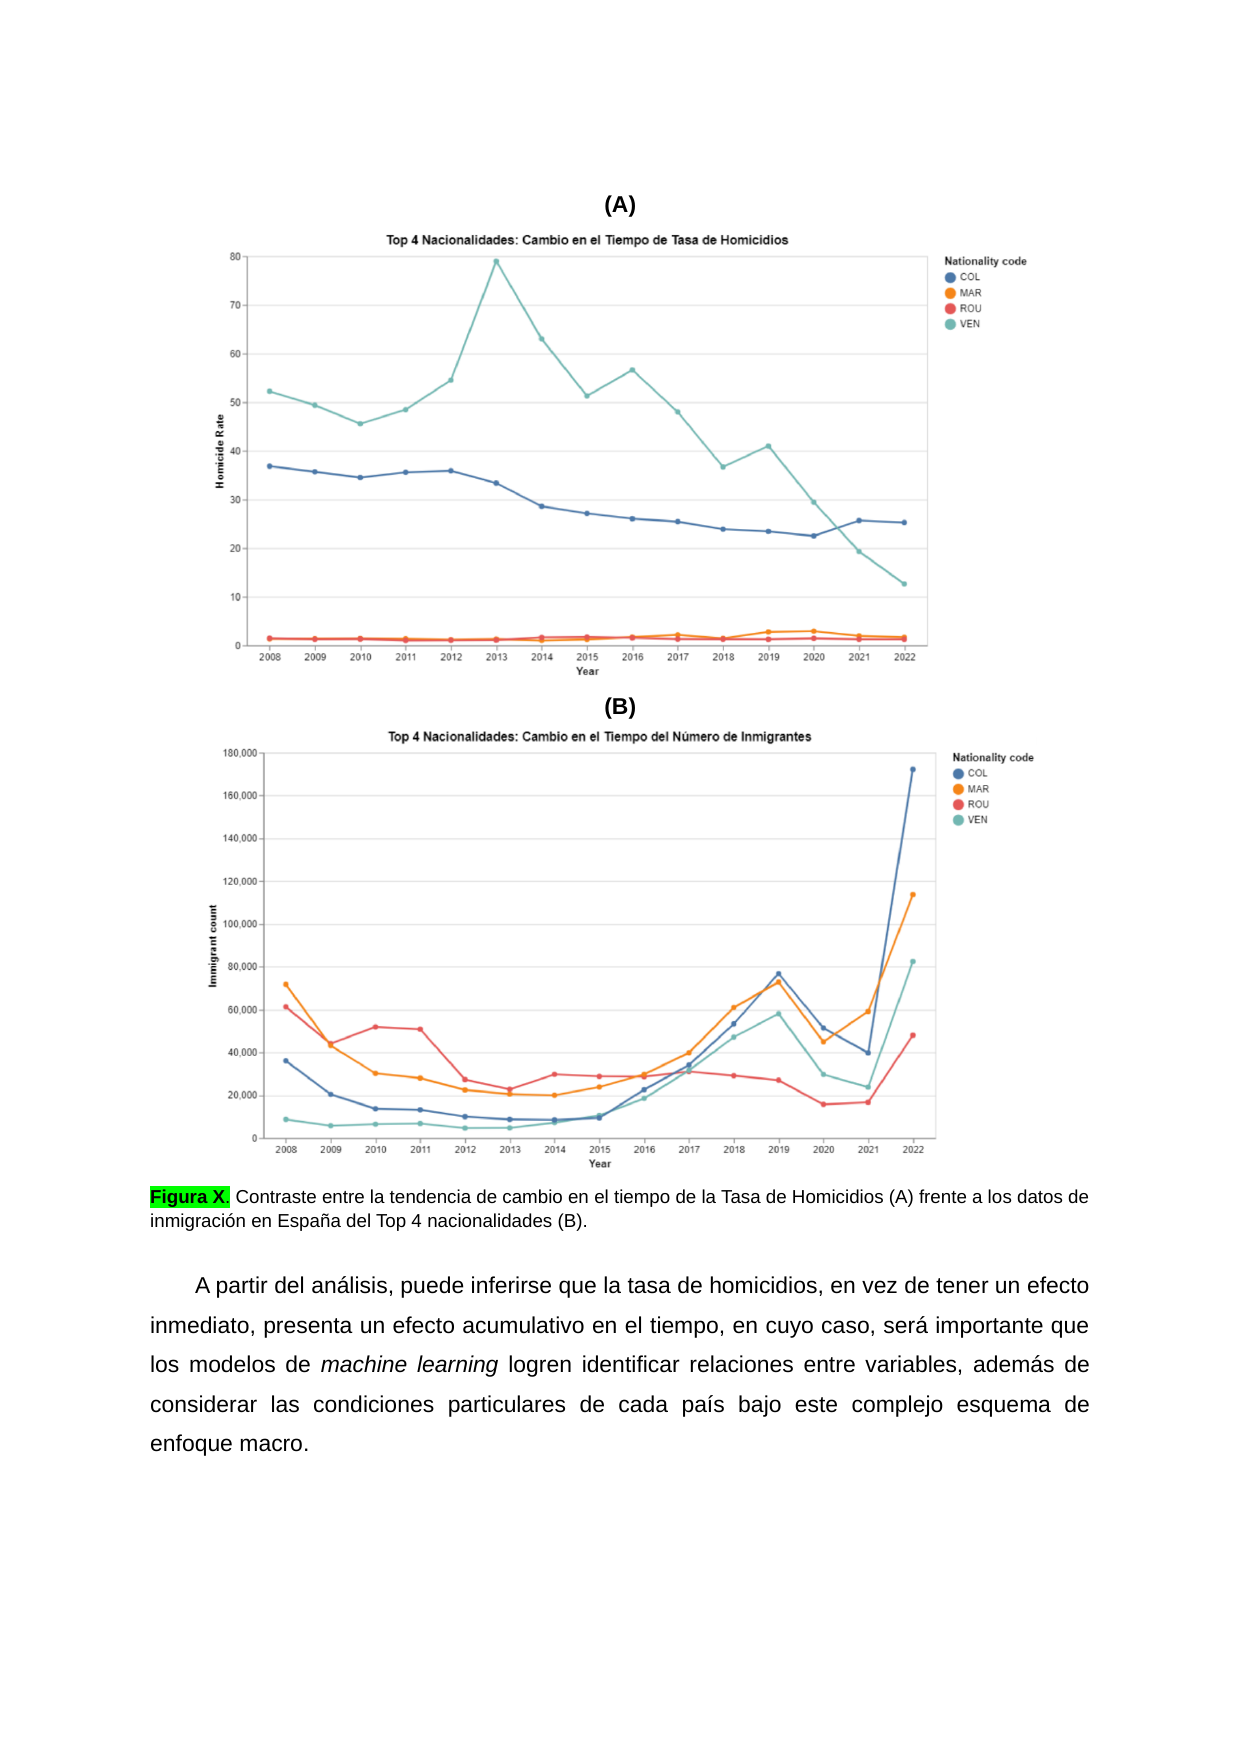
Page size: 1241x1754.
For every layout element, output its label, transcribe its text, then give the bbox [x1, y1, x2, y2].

text (B) [150, 693, 1090, 719]
text (A) [150, 191, 1090, 217]
text A partir del análisis, puede inferirse que la tasa de homicidios, en vez de tener un efecto inmediato, presenta un efecto acumulativo en el tiempo, en cuyo caso, será importante que los modelos de machine learning logren identificar relaciones entre variables, además de considerar las condiciones particulares de cada país bajo este complejo esquema de enfoque macro. [150, 1272, 1090, 1457]
text Figura X. Contraste entre la tendencia de cambio en el tiempo de la Tasa de Homicidios (A) frente a los datos de inmigración en España del Top 4 nacionalidades (B). [150, 1186, 1090, 1231]
picture [203, 727, 1037, 1172]
picture [211, 231, 1030, 679]
